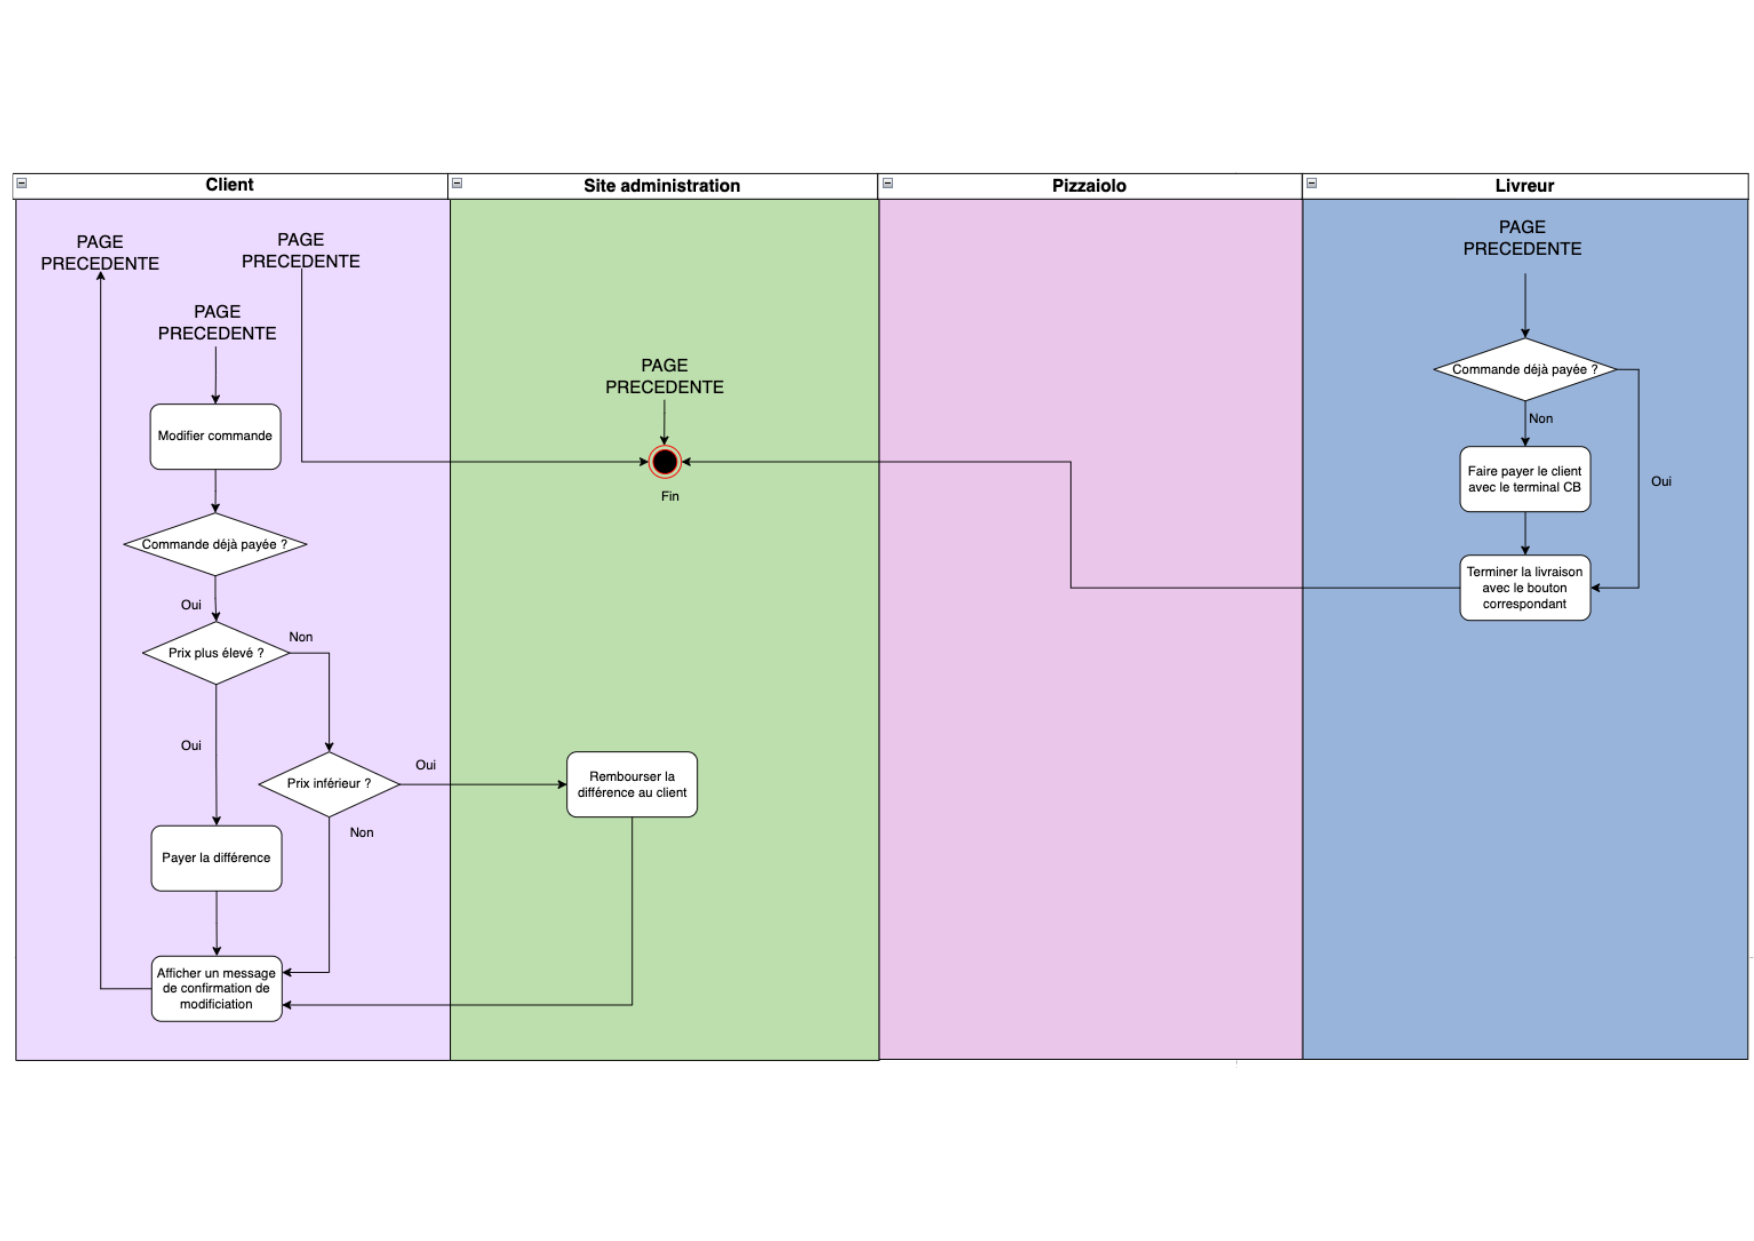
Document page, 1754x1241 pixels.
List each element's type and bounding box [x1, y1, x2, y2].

picture [12, 172, 1754, 1068]
